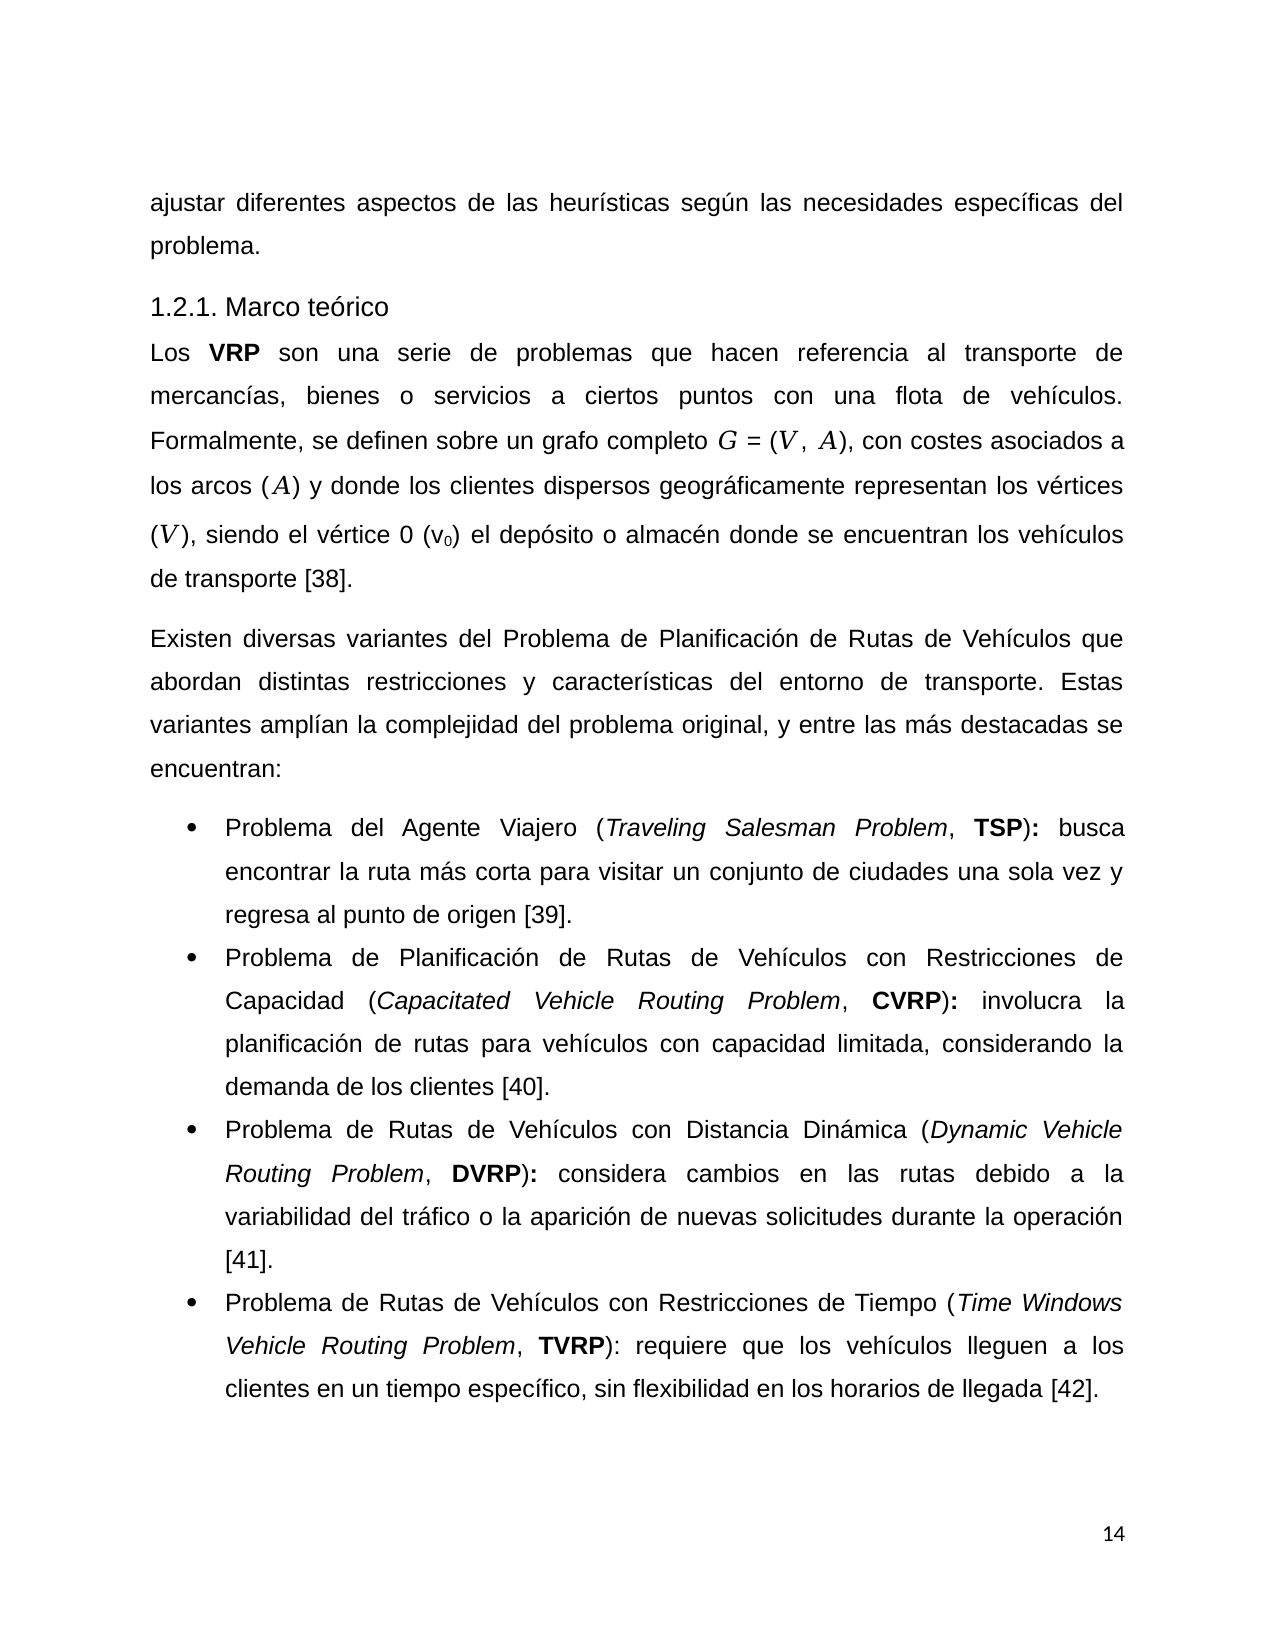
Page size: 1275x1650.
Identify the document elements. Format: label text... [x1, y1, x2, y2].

list Problema de Rutas de Vehículos con Restricciones de Tiempo (Time Windows Vehicle Routing Problem, TVRP): requiere que los vehículos lleguen a los clientes en un tiempo específico, sin flexibilidad en los horarios de llegada . [187, 1288, 1125, 1403]
text Los VRP son una serie de problemas que hacen referencia al transporte de mercancías, bienes o servicios a ciertos puntos con una flota de vehículos. Formalmente, se definen sobre un grafo completo 𝐺 = (𝑉, 𝐴), con costes asociados a los arcos (𝐴) y donde los clientes dispersos geográficamente representan los vértices (𝑉), siendo el vértice 0 (v0) el depósito o almacén donde se encuentran los vehículos de transporte . [150, 338, 1125, 593]
subtitle Marco teórico [150, 291, 1125, 322]
list Problema de Rutas de Vehículos con Distancia Dinámica (Dynamic Vehicle Routing Problem, DVRP): considera cambios en las rutas debido a la variabilidad del tráfico o la aparición de nuevas solicitudes durante la operación . [187, 1115, 1125, 1274]
list Problema de Planificación de Rutas de Vehículos con Restricciones de Capacidad (Capacitated Vehicle Routing Problem, CVRP): involucra la planificación de rutas para vehículos con capacidad limitada, considerando la demanda de los clientes . [187, 943, 1125, 1101]
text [150, 188, 1125, 260]
list Problema del Agente Viajero (Traveling Salesman Problem, TSP): busca encontrar la ruta más corta para visitar un conjunto de ciudades una sola vez y regresa al punto de origen . [187, 813, 1125, 928]
text Existen diversas variantes del Problema de Planificación de Rutas de Vehículos que abordan distintas restricciones y características del entorno de transporte. Estas variantes amplían la complejidad del problema original, y entre las más destacadas se encuentran: [150, 624, 1125, 782]
